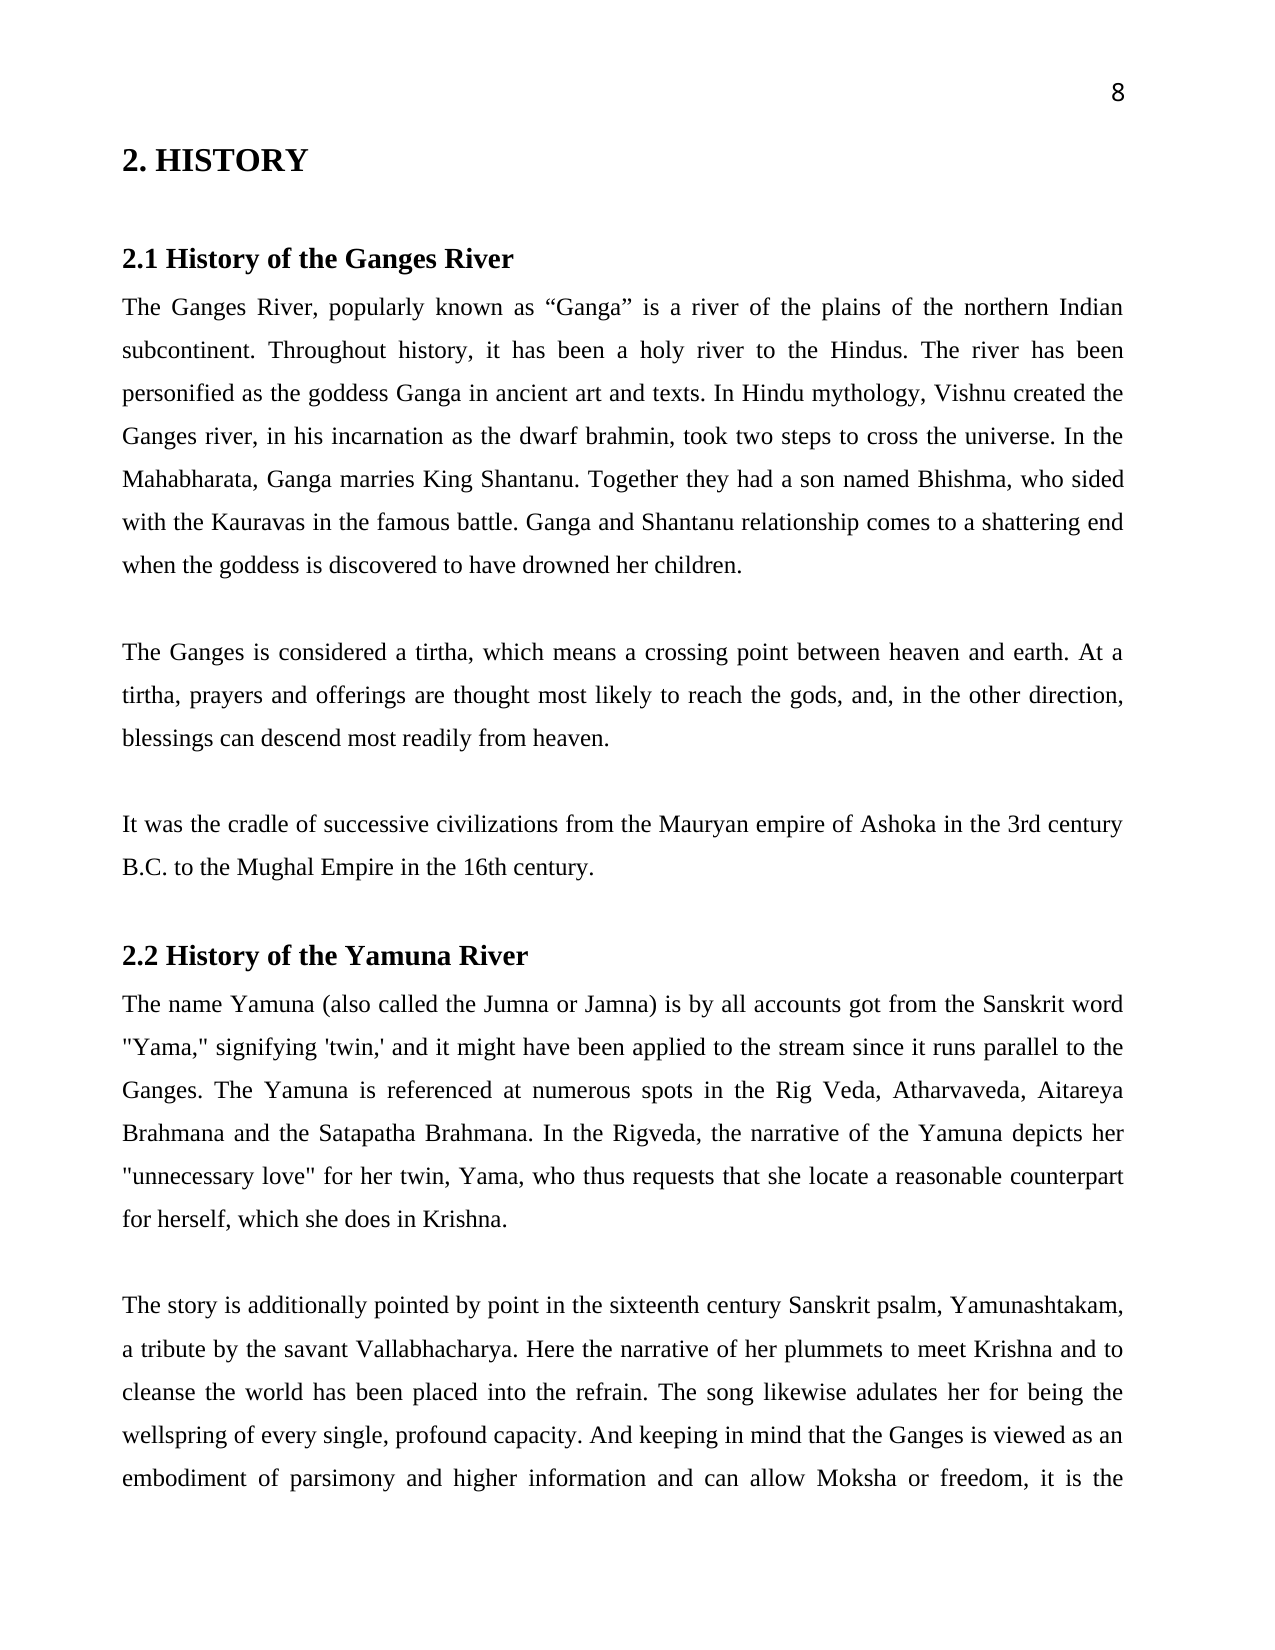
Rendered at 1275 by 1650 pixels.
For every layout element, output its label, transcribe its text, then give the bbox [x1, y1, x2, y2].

text 2.1 History of the Ganges River [122, 241, 1125, 275]
text It was the cradle of successive civilizations from the Mauryan empire of Ashoka in the 3rd century B.C. to the Mughal Empire in the 16th century. [122, 809, 1125, 881]
text The Ganges is considered a tirtha, which means a crossing point between heaven and earth. At a tirtha, prayers and offerings are thought most likely to reach the gods, and, in the other direction, blessings can descend most readily from heaven. [122, 637, 1125, 752]
text The Ganges River, popularly known as “Ganga” is a river of the plains of the northern Indian subcontinent. Throughout history, it has been a holy river to the Hindus. The river has been personified as the goddess Ganga in ancient art and texts. In Hindu mythology, Vishnu created the Ganges river, in his incarnation as the dwarf brahmin, took two steps to cross the universe. In the Mahabharata, Ganga marries King Shantanu. Together they had a son named Bhishma, who sided with the Kauravas in the famous battle. Ganga and Shantanu relationship comes to a shattering end when the goddess is discovered to have drowned her children. [122, 292, 1125, 579]
text 2. HISTORY [122, 141, 1125, 179]
text The name Yamuna (also called the Jumna or Jamna) is by all accounts got from the Sanskrit word "Yama," signifying 'twin,' and it might have been applied to the stream since it runs parallel to the Ganges. The Yamuna is referenced at numerous spots in the Rig Veda, Atharvaveda, Aitareya Brahmana and the Satapatha Brahmana. In the Rigveda, the narrative of the Yamuna depicts her "unnecessary love" for her twin, Yama, who thus requests that she locate a reasonable counterpart for herself, which she does in Krishna. [122, 989, 1125, 1233]
text 2.2 History of the Yamuna River [122, 938, 1125, 972]
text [122, 1291, 1125, 1492]
